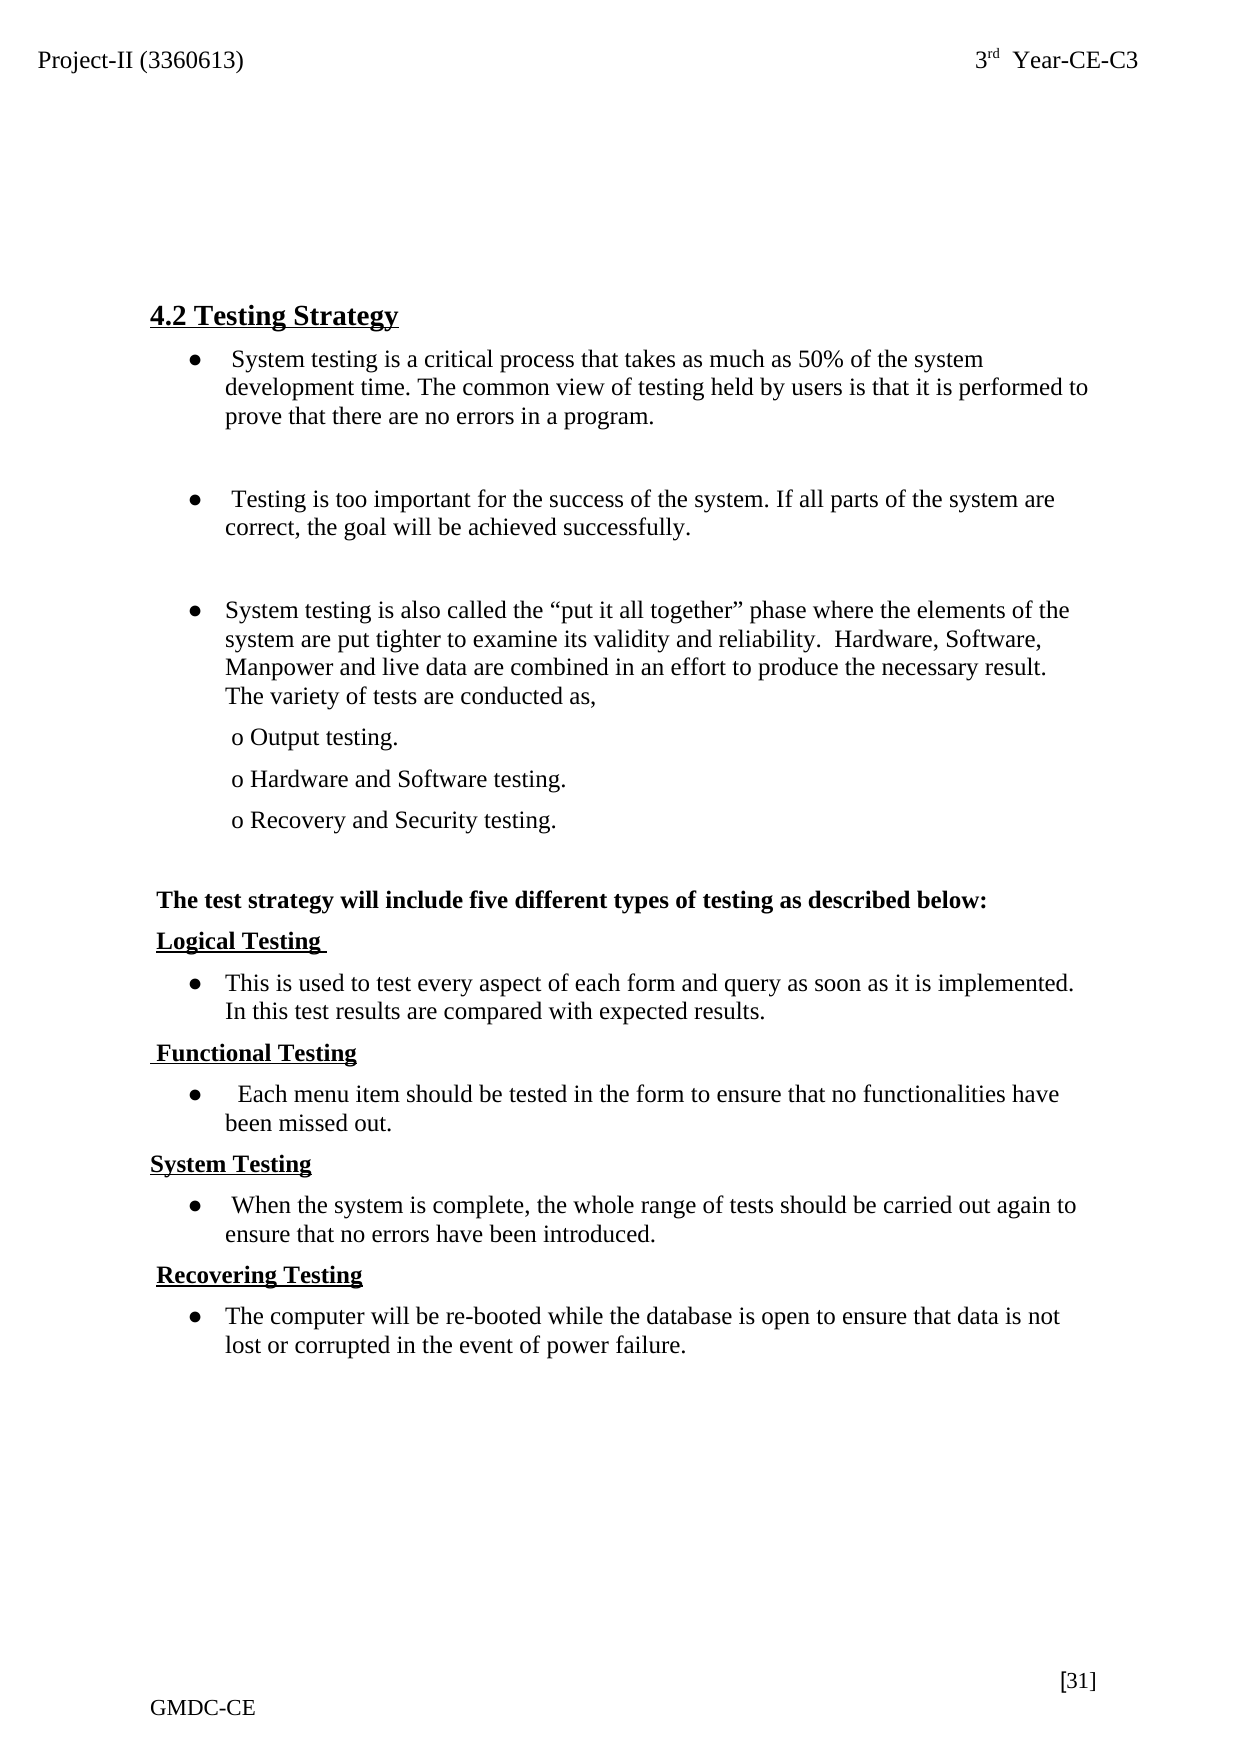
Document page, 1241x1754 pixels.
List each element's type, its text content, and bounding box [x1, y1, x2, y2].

list System testing is also called the “put it all together” phase where the elements of the system are put tighter to examine its validity and reliability. Hardware, Software, Manpower and live data are combined in an effort to produce the necessary result. The variety of tests are conducted as, [187, 595, 1096, 710]
text System Testing [150, 1149, 1096, 1178]
list When the system is complete, the whole range of tests should be carried out again to ensure that no errors have been introduced. [187, 1190, 1096, 1248]
text Recovering Testing [150, 1260, 1096, 1289]
text o Output testing. [225, 722, 1096, 751]
text Logical Testing [150, 926, 1096, 955]
text o Recovery and Security testing. [225, 805, 1096, 834]
list This is used to test every aspect of each form and query as soon as it is implemented. In this test results are compared with expected results. [187, 968, 1096, 1025]
list The computer will be re-booted while the database is open to ensure that data is not lost or corrupted in the event of power failure. [187, 1301, 1096, 1359]
list Each menu item should be tested in the form to ensure that no functionalities have been missed out. [187, 1079, 1096, 1136]
list System testing is a critical process that takes as much as 50% of the system development time. The common view of testing held by users is that it is performed to prove that there are no errors in a program. [187, 344, 1096, 430]
text 4.2 Testing Strategy [150, 298, 1096, 331]
text The test strategy will include five different types of testing as described below: [150, 885, 1096, 914]
list Testing is too important for the success of the system. If all parts of the system are correct, the goal will be achieved successfully. [187, 484, 1096, 541]
text o Hardware and Software testing. [225, 764, 1096, 792]
text Functional Testing [150, 1038, 1096, 1066]
